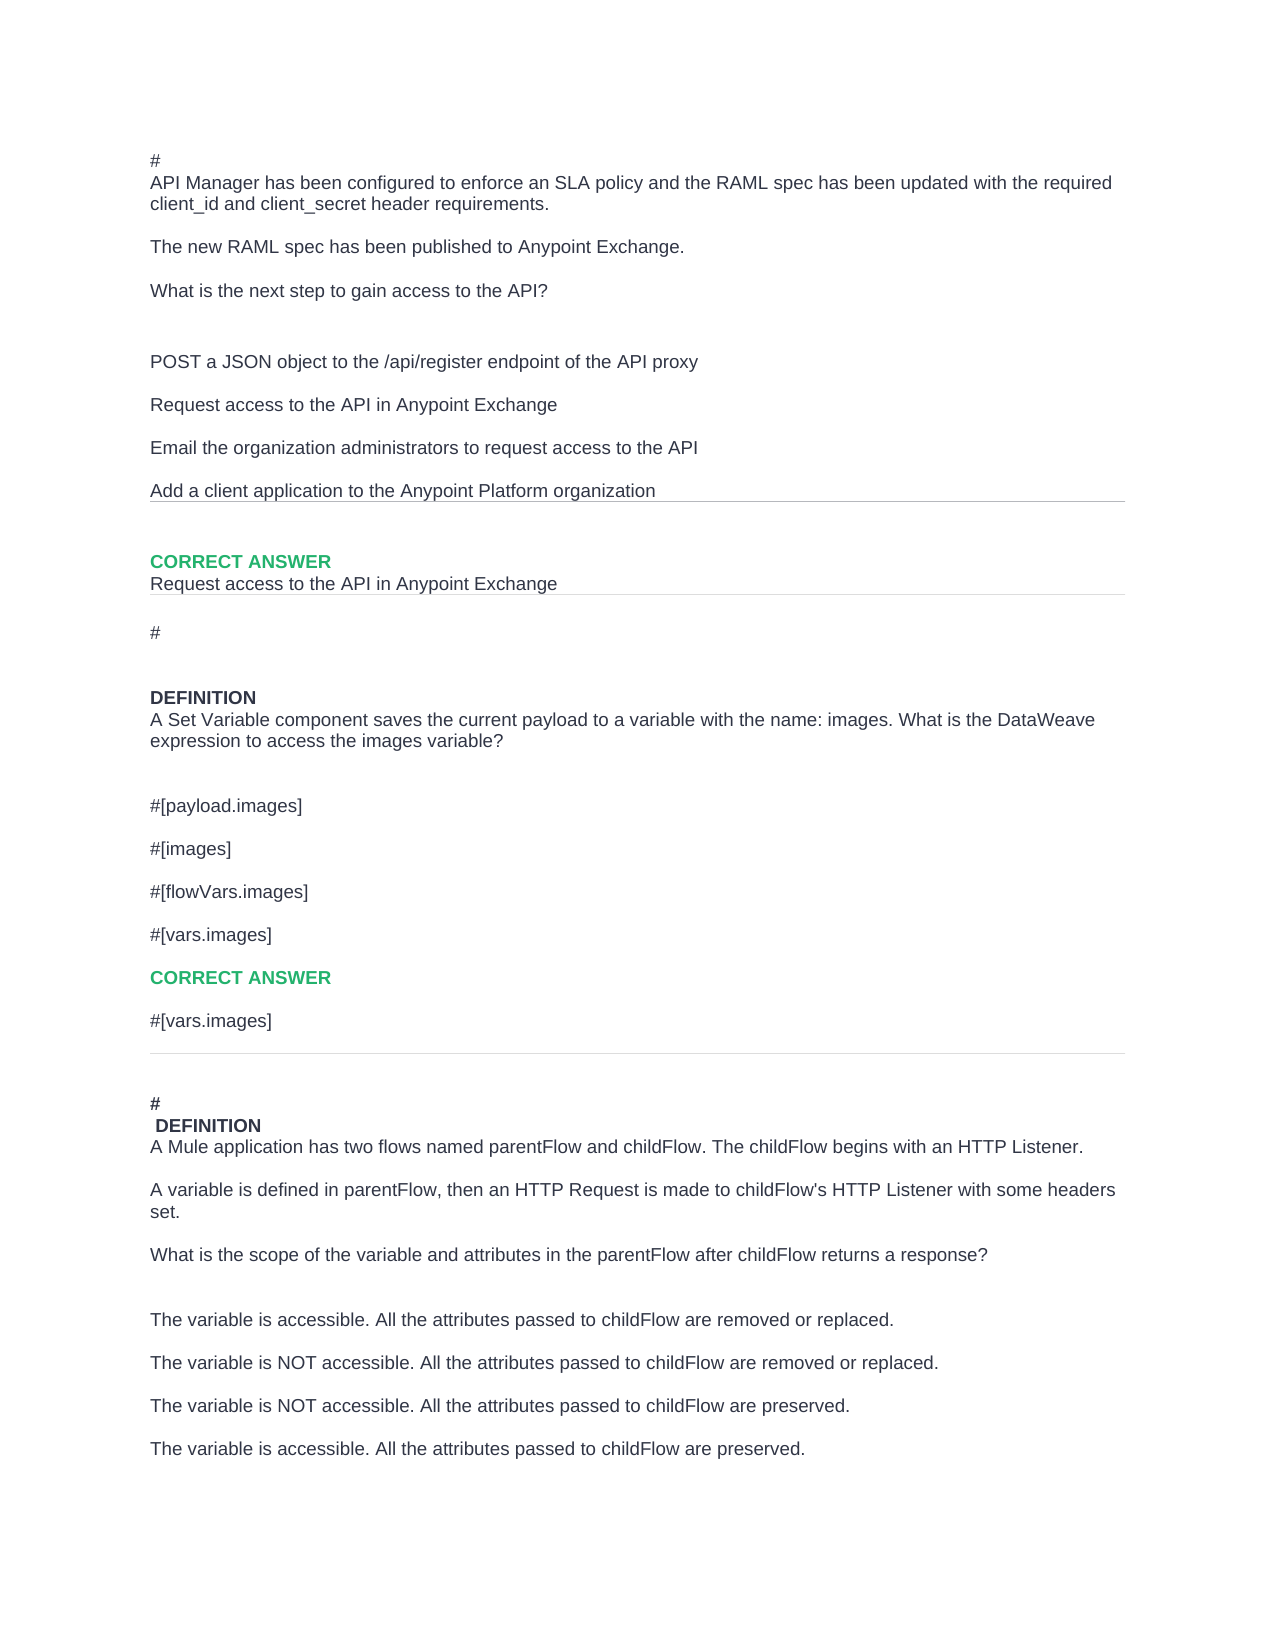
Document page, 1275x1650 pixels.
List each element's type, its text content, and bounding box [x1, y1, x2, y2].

text CORRECT ANSWER [150, 529, 1125, 573]
subtitle DEFINITION [150, 1114, 1125, 1136]
text Request access to the API in Anypoint Exchange [150, 573, 1125, 594]
text A Set Variable component saves the current payload to a variable with the name: images. What is the DataWeave expression to access the images variable? #[payload.images] #[images] #[flowVars.images] #[vars.images] [150, 708, 1125, 946]
text #[vars.images] [150, 1010, 1125, 1032]
subtitle # [150, 1093, 1125, 1114]
text POST a JSON object to the /api/register endpoint of the API proxy Request access to the API in Anypoint Exchange Email the organization administrators to request access to the API Add a client application to the Anypoint Platform organization [150, 329, 1125, 501]
text DEFINITION [150, 687, 1125, 708]
text CORRECT ANSWER [150, 967, 1125, 989]
text # [150, 622, 1125, 644]
text A Mule application has two flows named parentFlow and childFlow. The childFlow begins with an HTTP Listener. A variable is defined in parentFlow, then an HTTP Request is made to childFlow's HTTP Listener with some headers set. What is the scope of the variable and attributes in the parentFlow after childFlow returns a response? The variable is accessible. All the attributes passed to childFlow are removed or replaced. The variable is NOT accessible. All the attributes passed to childFlow are removed or replaced. The variable is NOT accessible. All the attributes passed to childFlow are preserved. The variable is accessible. All the attributes passed to childFlow are preserved. [150, 1136, 1125, 1459]
text # [150, 150, 1125, 172]
text API Manager has been configured to enforce an SLA policy and the RAML spec has been updated with the required client_id and client_secret header requirements. The new RAML spec has been published to Anypoint Exchange. What is the next step to gain access to the API? [150, 172, 1125, 329]
